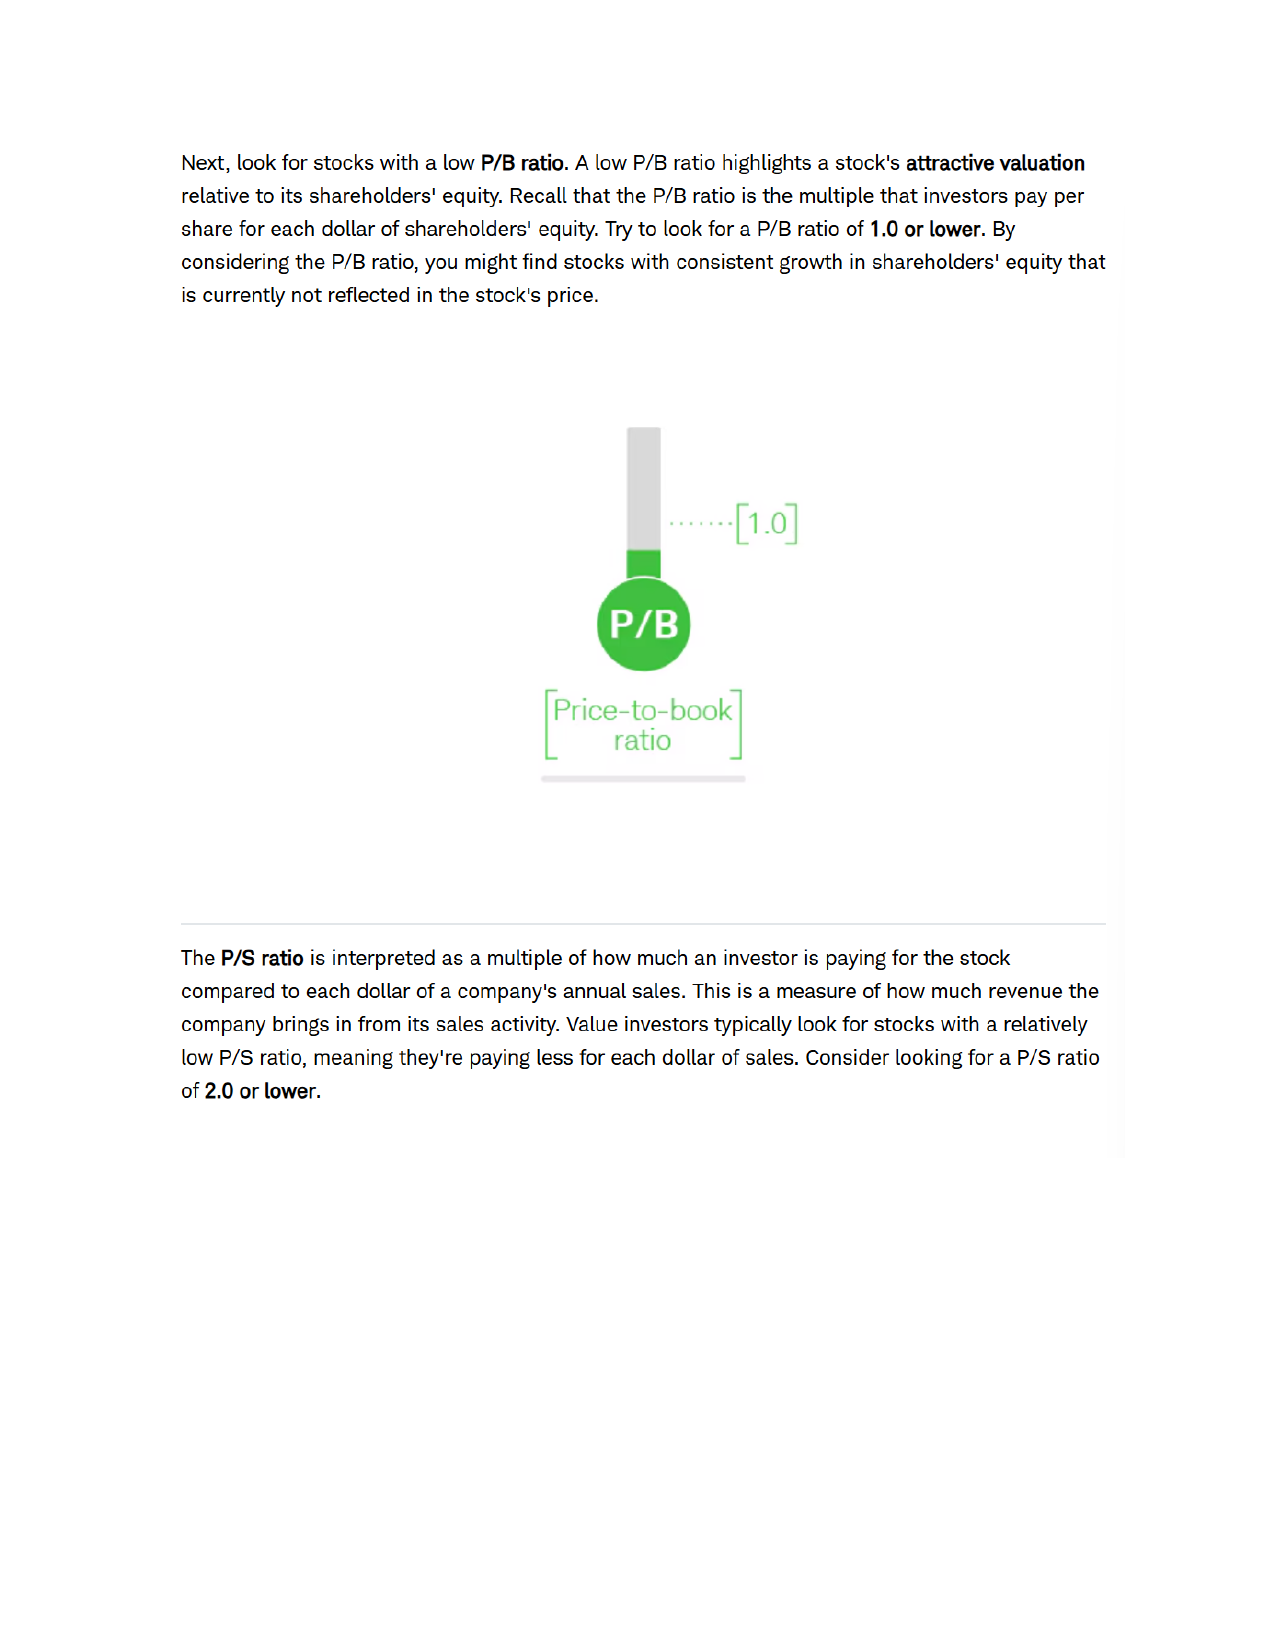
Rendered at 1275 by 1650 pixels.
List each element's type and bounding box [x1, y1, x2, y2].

picture [150, 150, 1125, 1158]
